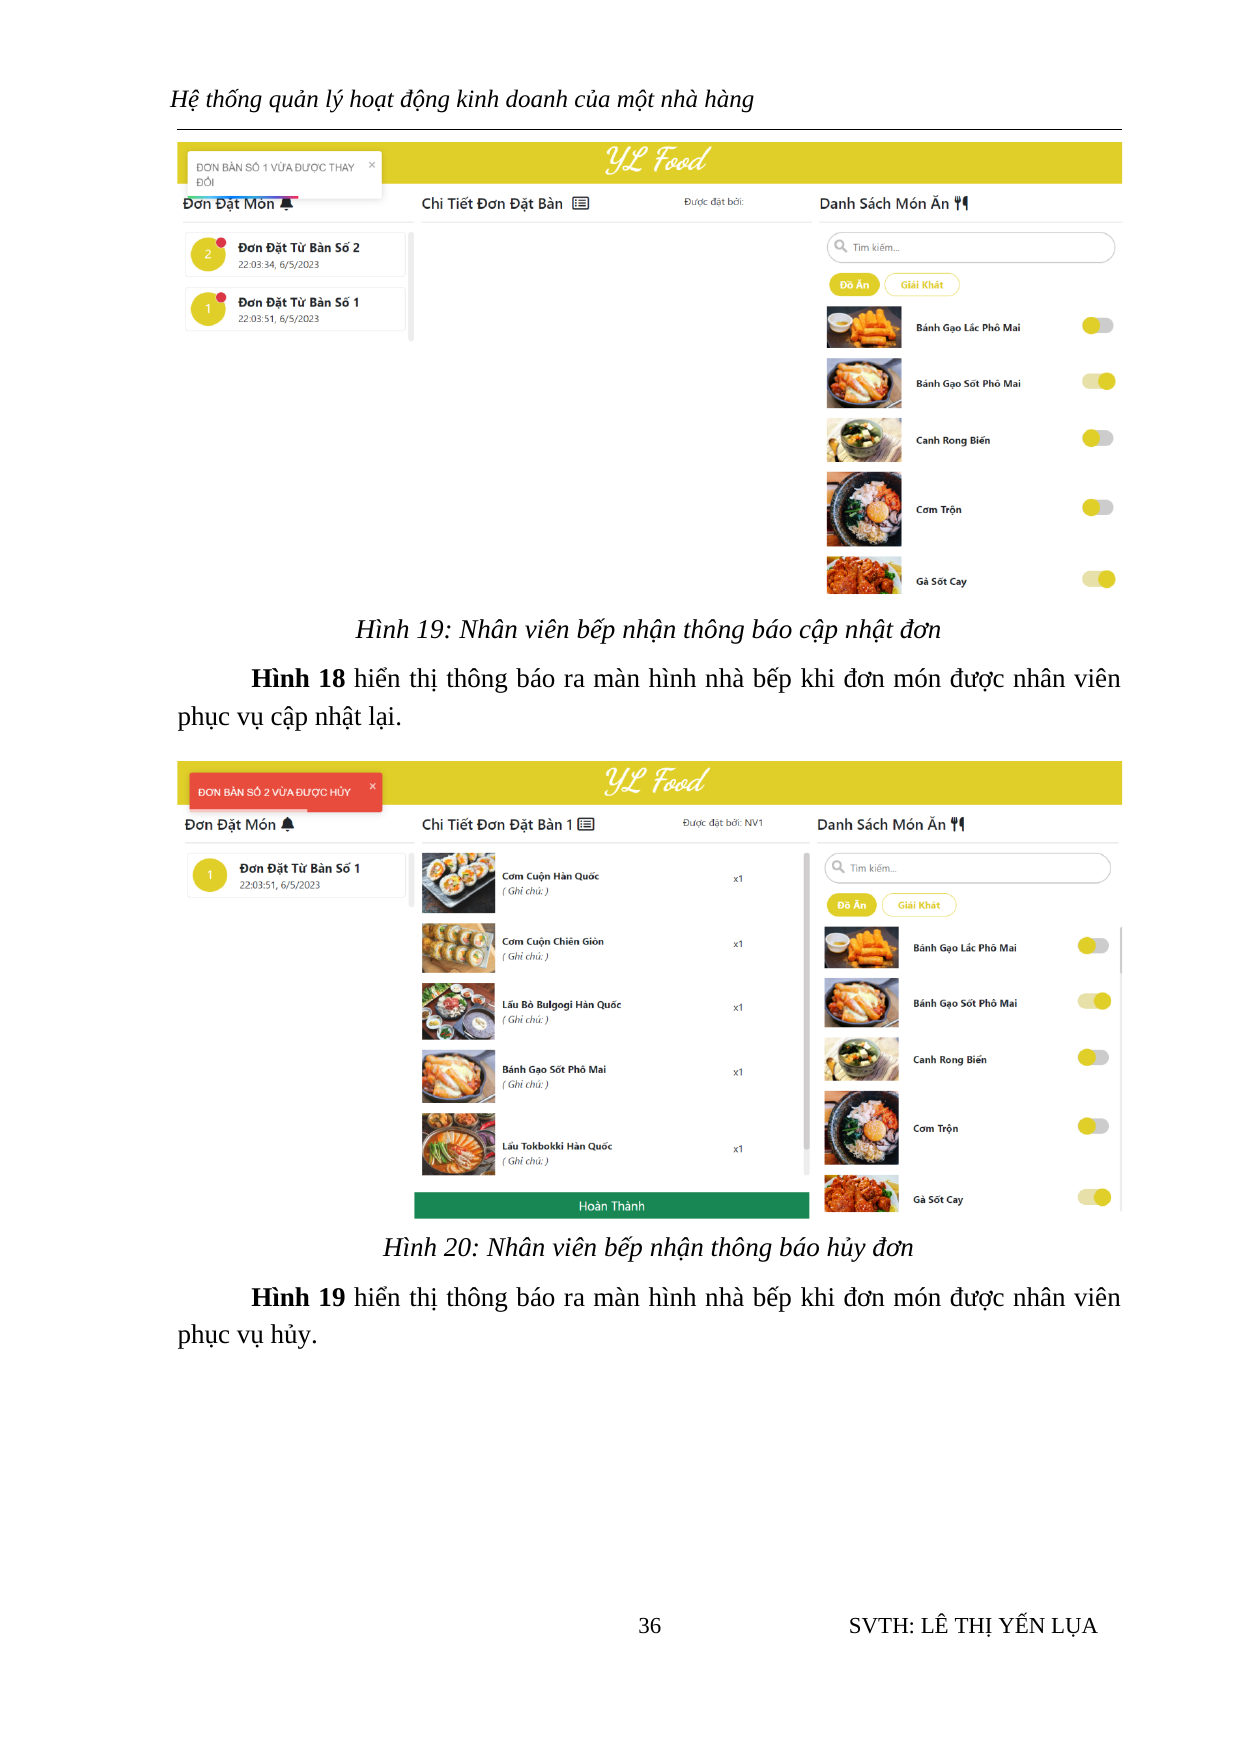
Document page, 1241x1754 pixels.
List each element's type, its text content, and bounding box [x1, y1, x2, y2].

picture [177, 142, 1123, 601]
text Hình 19: Nhân viên bếp nhận thông báo cập nhật đơn [177, 613, 1122, 644]
text Hình 19 hiển thị thông báo ra màn hình nhà bếp khi đơn món được nhân viên phục vụ hủy. [177, 1281, 1122, 1349]
text Hình 18 hiển thị thông báo ra màn hình nhà bếp khi đơn món được nhân viên phục vụ cập nhật lại. [177, 662, 1122, 731]
picture [177, 761, 1123, 1219]
text Hình 20: Nhân viên bếp nhận thông báo hủy đơn [177, 1231, 1122, 1262]
